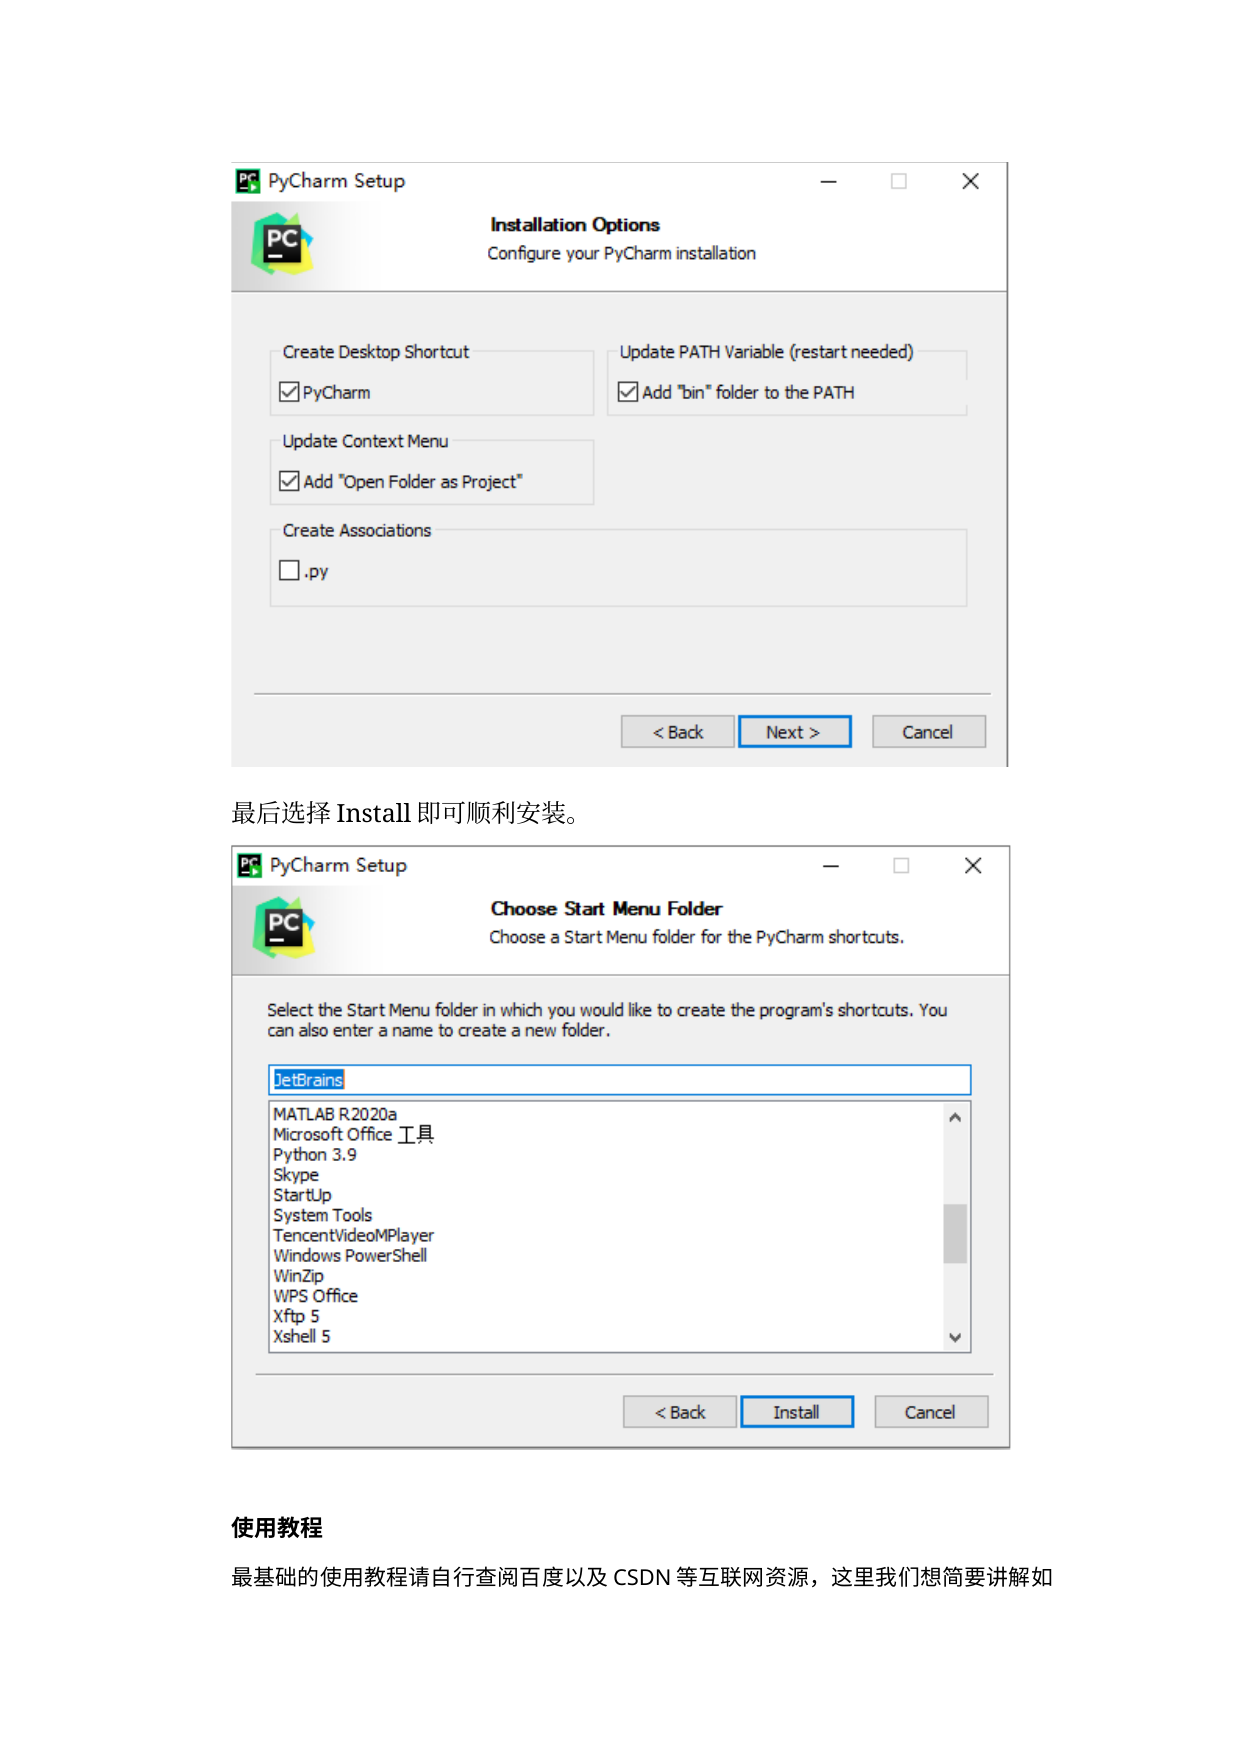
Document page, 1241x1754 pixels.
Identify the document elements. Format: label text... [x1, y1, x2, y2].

text 使用教程 [187, 1494, 1053, 1559]
picture [231, 844, 1011, 1450]
picture [231, 162, 1009, 767]
text 最后选择Install即可顺利安装。 [187, 779, 1053, 844]
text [187, 1559, 1053, 1592]
